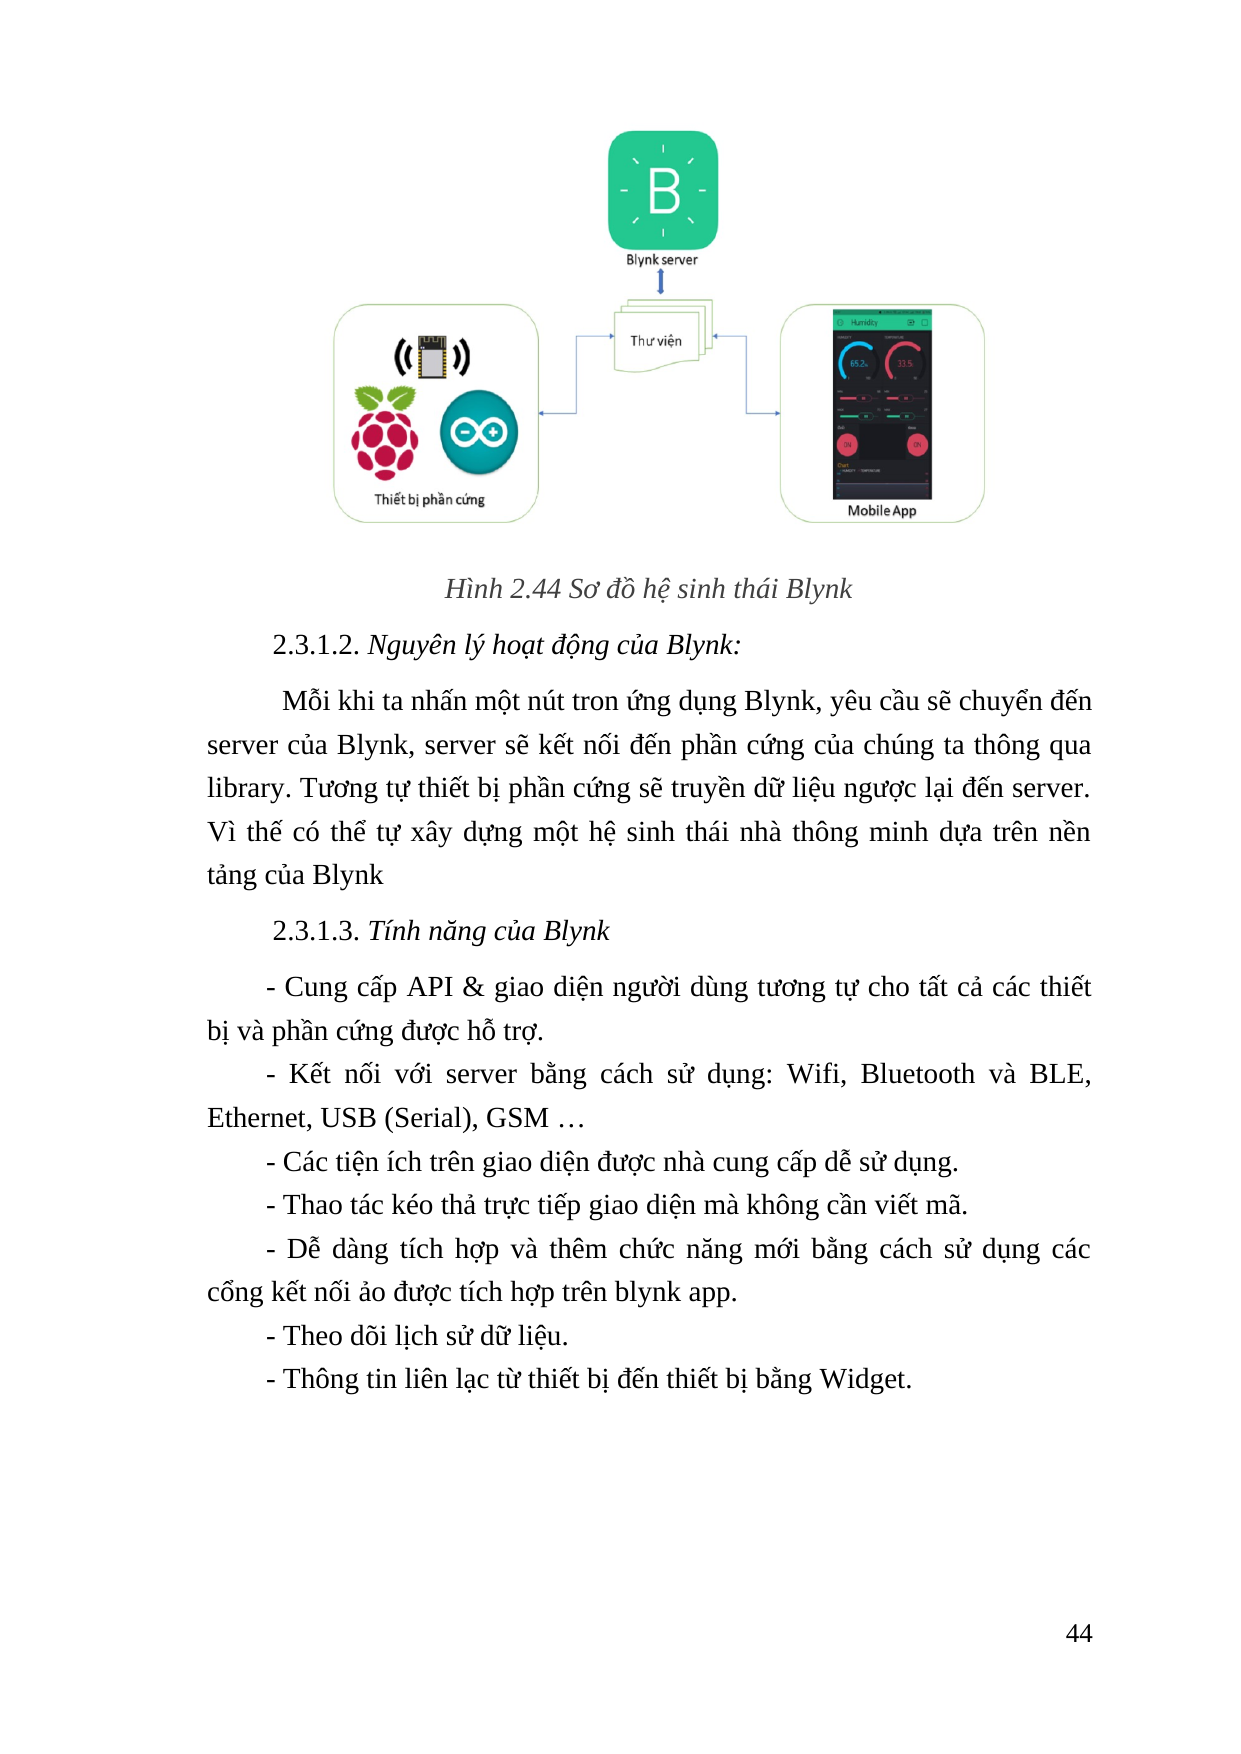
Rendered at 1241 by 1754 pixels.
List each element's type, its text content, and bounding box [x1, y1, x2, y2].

text - Dễ dàng tích hợp và thêm chức năng mới bằng cách sử dụng các cổng kết nối ảo được tích hợp trên blynk app. [207, 1231, 1092, 1308]
text - Theo dõi lịch sử dữ liệu. [207, 1318, 1092, 1351]
text - Cung cấp API & giao diện người dùng tương tự cho tất cả các thiết bị và phần cứng được hỗ trợ. [207, 969, 1092, 1047]
text - Kết nối với server bằng cách sử dụng: Wifi, Bluetooth và BLE, Ethernet, USB (Serial), GSM … [207, 1057, 1092, 1134]
text - Các tiện ích trên giao diện được nhà cung cấp dễ sử dụng. [207, 1144, 1092, 1177]
text Mỗi khi ta nhấn một nút tron ứng dụng Blynk, yêu cầu sẽ chuyển đến server của Blynk, server sẽ kết nối đến phần cứng của chúng ta thông qua library. Tương tự thiết bị phần cứng sẽ truyền dữ liệu ngược lại đến server. Vì thế có thể tự xây dựng một hệ sinh thái nhà thông minh dựa trên nền tảng của Blynk [207, 683, 1092, 891]
text - Thông tin liên lạc từ thiết bị đến thiết bị bằng Widget. [207, 1361, 1092, 1395]
picture [298, 118, 1001, 550]
subtitle Nguyên lý hoạt động của Blynk: [177, 627, 1092, 661]
subtitle Tính năng của Blynk [177, 913, 1092, 947]
text - Thao tác kéo thả trực tiếp giao diện mà không cần viết mã. [207, 1187, 1092, 1221]
